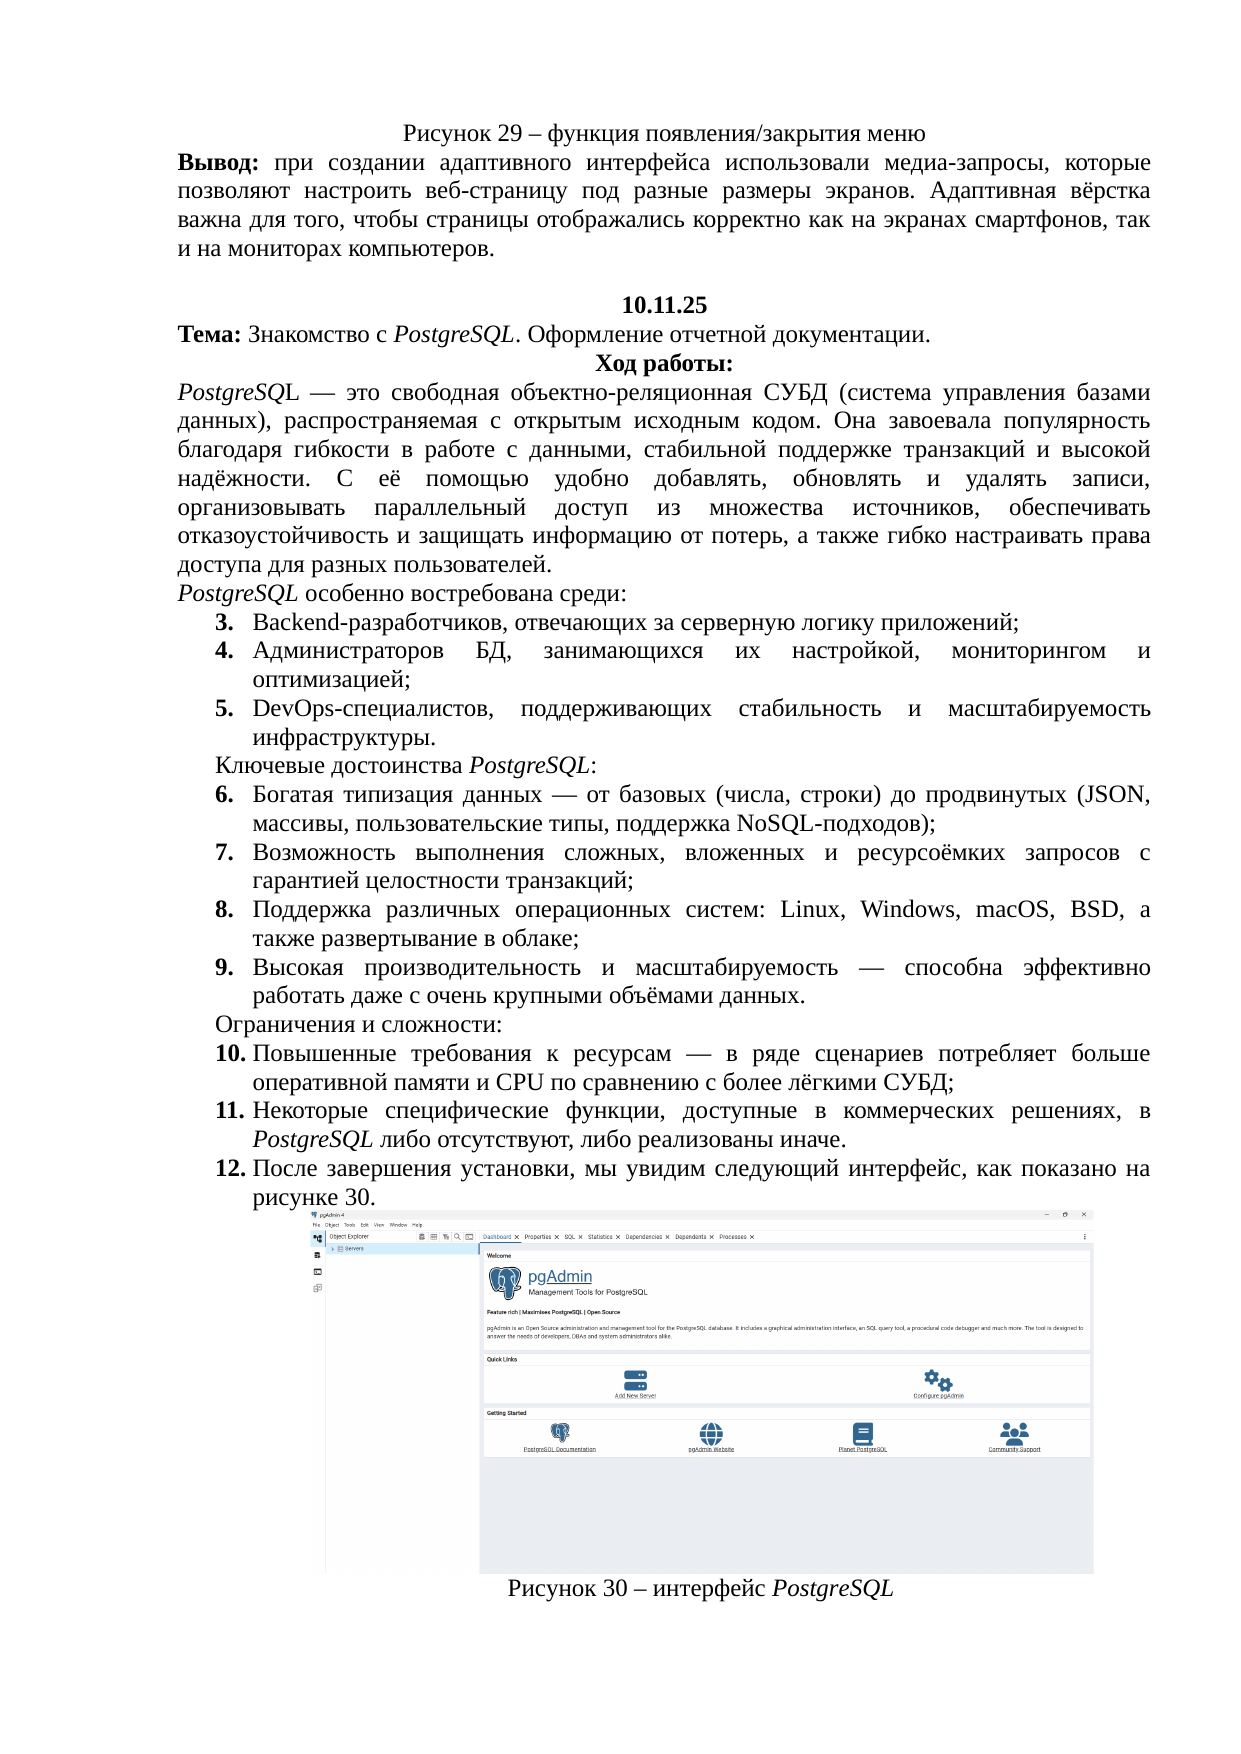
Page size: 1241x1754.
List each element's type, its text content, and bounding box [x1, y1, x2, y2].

picture [310, 1210, 1094, 1574]
text 10.11.25 [177, 291, 1152, 319]
list Высокая производительность и масштабируемость — способна эффективно работать даже с очень крупными объёмами данных. [215, 952, 1152, 1009]
text PostgreSQL — это свободная объектно-реляционная СУБД (система управления базами данных), распространяемая с открытым исходным кодом. Она завоевала популярность благодаря гибкости в работе с данными, стабильной поддержке транзакций и высокой надёжности. С её помощью удобно добавлять, обновлять и удалять записи, организовывать параллельный доступ из множества источников, обеспечивать отказоустойчивость и защищать информацию от потерь, а также гибко настраивать права доступа для разных пользователей. [177, 377, 1152, 578]
text Вывод: при создании адаптивного интерфейса использовали медиа-запросы, которые позволяют настроить веб-страницу под разные размеры экранов. Адаптивная вёрстка важна для того, чтобы страницы отображались корректно как на экранах смартфонов, так и на мониторах компьютеров. [177, 147, 1152, 262]
list DevOps-специалистов, поддерживающих стабильность и масштабируемость инфраструктуры. [215, 693, 1152, 751]
text Рисунок 29 – функция появления/закрытия меню [177, 118, 1152, 147]
list Поддержка различных операционных систем: Linux, Windows, macOS, BSD, а также развертывание в облаке; [215, 894, 1152, 952]
list После завершения установки, мы увидим следующий интерфейс, как показано на рисунке 30. [215, 1153, 1152, 1211]
list Возможность выполнения сложных, вложенных и ресурсоёмких запросов с гарантией целостности транзакций; [215, 837, 1152, 894]
text Ключевые достоинства PostgreSQL: [215, 751, 1152, 779]
text Тема: Знакомство с PostgreSQL. Оформление отчетной документации. [177, 319, 1152, 348]
text Ограничения и сложности: [215, 1009, 1152, 1038]
list Backend-разработчиков, отвечающих за серверную логику приложений; [215, 607, 1152, 636]
text Ход работы: [177, 348, 1152, 377]
list Рисунок 30 – интерфейс PostgreSQL [252, 1573, 1152, 1602]
list Некоторые специфические функции, доступные в коммерческих решениях, в PostgreSQL либо отсутствуют, либо реализованы иначе. [215, 1096, 1152, 1153]
text PostgreSQL особенно востребована среди: [177, 578, 1152, 607]
list Богатая типизация данных — от базовых (числа, строки) до продвинутых (JSON, массивы, пользовательские типы, поддержка NoSQL-подходов); [215, 779, 1152, 837]
list Повышенные требования к ресурсам — в ряде сценариев потребляет больше оперативной памяти и CPU по сравнению с более лёгкими СУБД; [215, 1038, 1152, 1096]
list Администраторов БД, занимающихся их настройкой, мониторингом и оптимизацией; [215, 636, 1152, 693]
